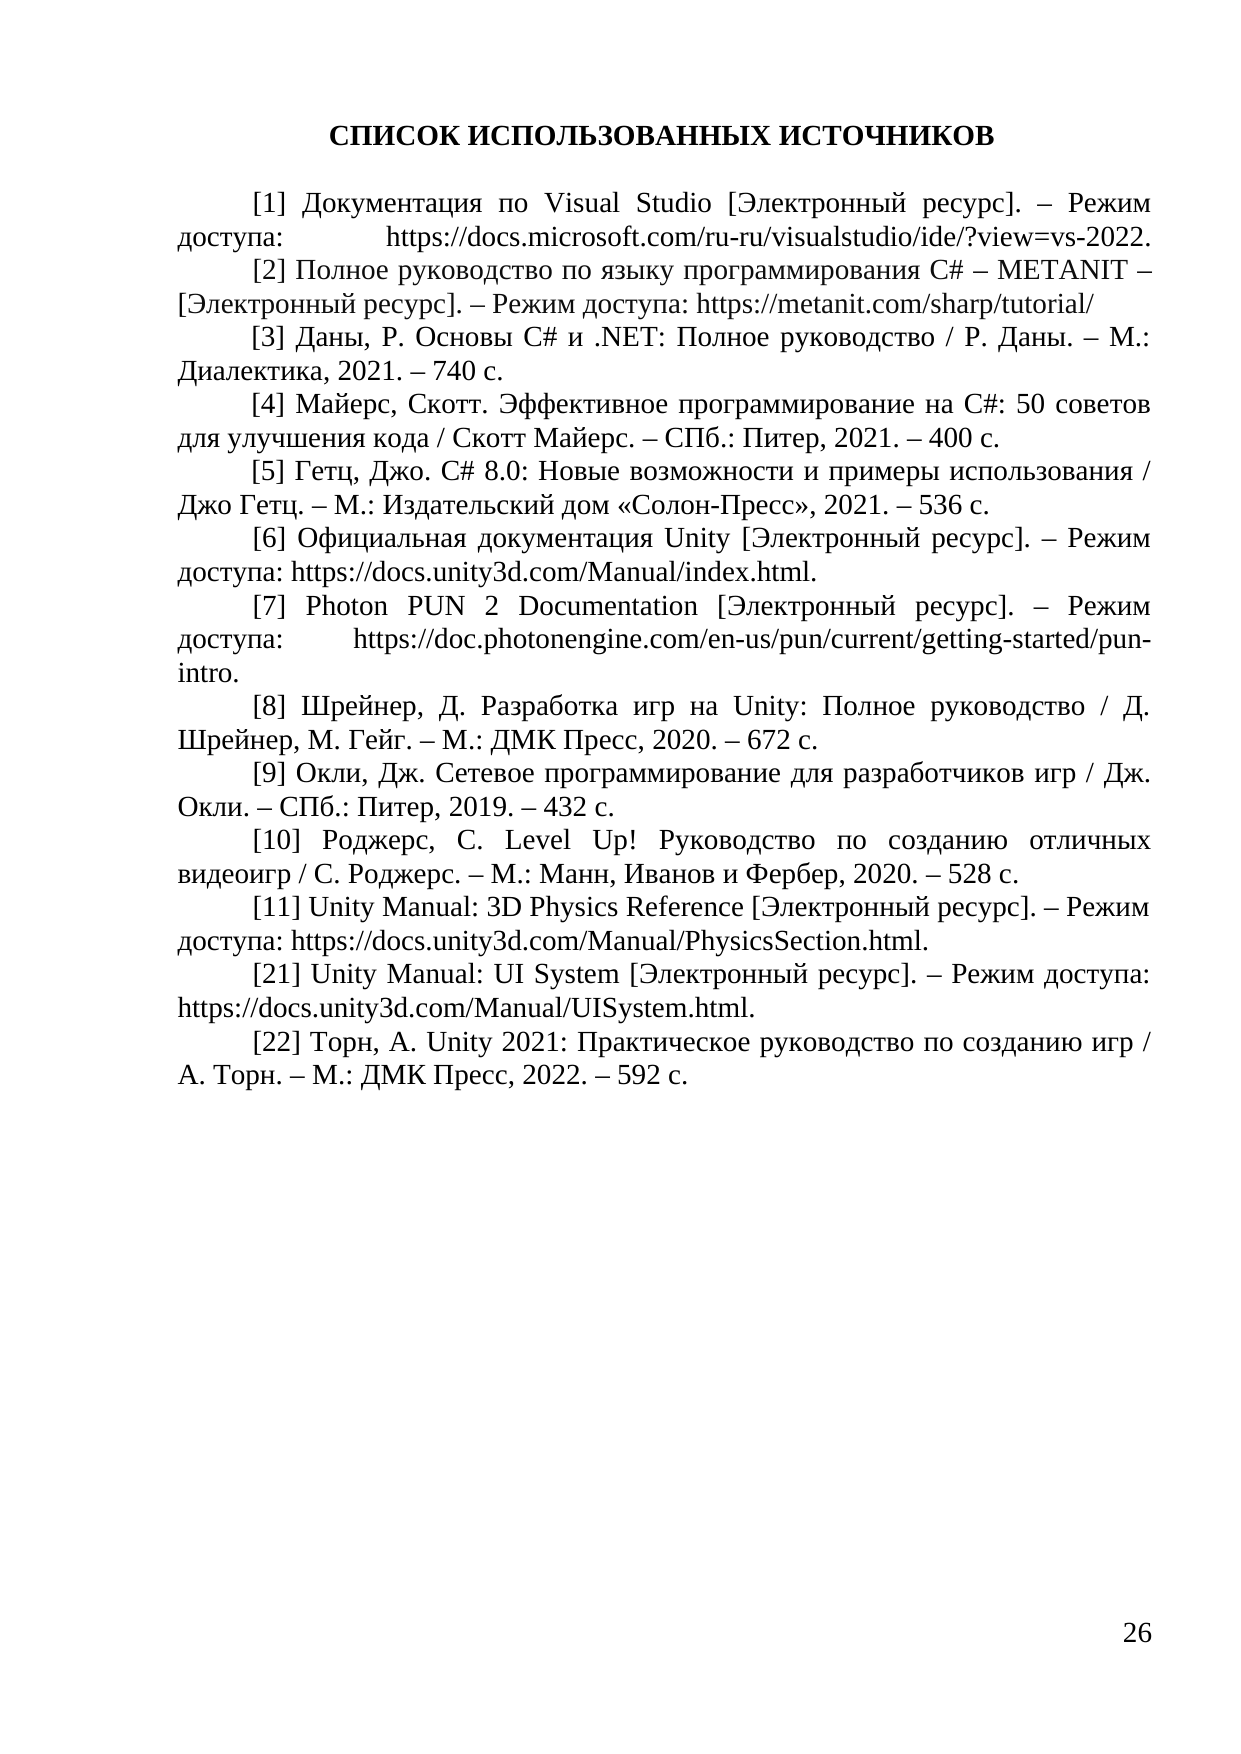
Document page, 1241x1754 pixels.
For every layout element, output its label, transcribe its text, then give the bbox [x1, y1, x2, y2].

text [9] Окли, Дж. Сетевое программирование для разработчиков игр / Дж. Окли. – СПб.: Питер, 2019. – 432 с. [177, 755, 1152, 822]
text [3] Даны, Р. Основы C# и .NET: Полное руководство / Р. Даны. – М.: Диалектика, 2021. – 740 с. [177, 319, 1152, 386]
text [21] Unity Manual: UI System [Электронный ресурс]. – Режим доступа: https://docs.unity3d.com/Manual/UISystem.html. [177, 957, 1152, 1024]
text [10] Роджерс, С. Level Up! Руководство по созданию отличных видеоигр / С. Роджерс. – М.: Манн, Иванов и Фербер, 2020. – 528 с. [177, 822, 1152, 889]
text [6] Официальная документация Unity [Электронный ресурс]. – Режим доступа: https://docs.unity3d.com/Manual/index.html. [177, 521, 1152, 588]
text [22] Торн, А. Unity 2021: Практическое руководство по созданию игр / А. Торн. – М.: ДМК Пресс, 2022. – 592 с. [177, 1024, 1152, 1091]
text [8] Шрейнер, Д. Разработка игр на Unity: Полное руководство / Д. Шрейнер, М. Гейг. – М.: ДМК Пресс, 2020. – 672 с. [177, 688, 1152, 755]
text [1] Документация по Visual Studio [Электронный ресурс]. – Режим доступа: https://docs.microsoft.com/ru-ru/visualstudio/ide/?view=vs-2022. [2] Полное руководство по языку программирования С# – METANIT – [Электронный ресурс]. – Режим доступа: https://metanit.com/sharp/tutorial/ [177, 185, 1152, 319]
text [11] Unity Manual: 3D Physics Reference [Электронный ресурс]. – Режим доступа: https://docs.unity3d.com/Manual/PhysicsSection.html. [177, 889, 1152, 957]
text [4] Майерс, Скотт. Эффективное программирование на C#: 50 советов для улучшения кода / Скотт Майерс. – СПб.: Питер, 2021. – 400 с. [177, 386, 1152, 453]
text [7] Photon PUN 2 Documentation [Электронный ресурс]. – Режим доступа: https://doc.photonengine.com/en-us/pun/current/getting-started/pun-intro. [177, 588, 1152, 688]
text [5] Гетц, Джо. C# 8.0: Новые возможности и примеры использования / Джо Гетц. – М.: Издательский дом «Солон-Пресс», 2021. – 536 с. [177, 453, 1152, 521]
subtitle СПИСОК ИСПОЛЬЗОВАННЫХ ИСТОЧНИКОВ [177, 118, 1071, 152]
